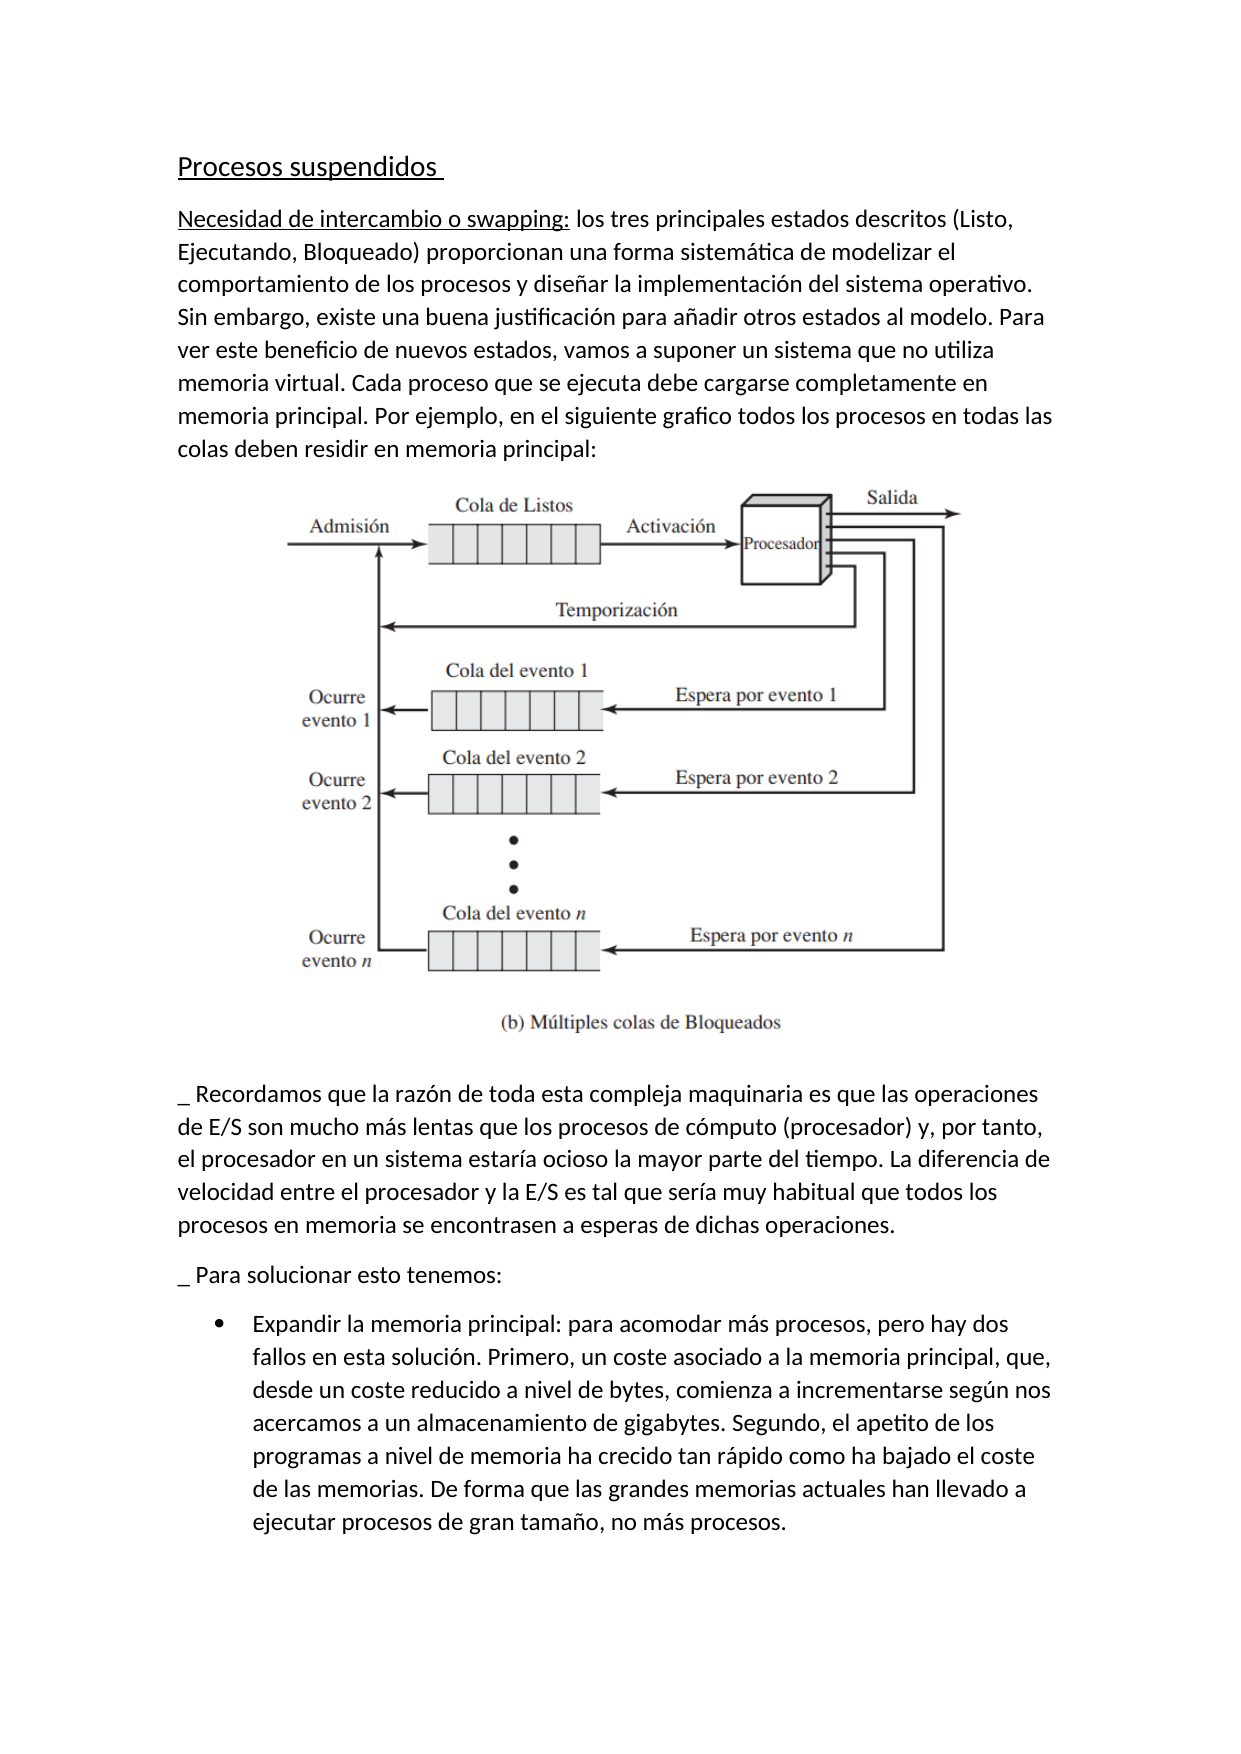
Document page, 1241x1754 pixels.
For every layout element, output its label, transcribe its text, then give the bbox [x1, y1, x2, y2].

text Procesos suspendidos [177, 148, 1063, 183]
list Expandir la memoria principal: para acomodar más procesos, pero hay dos fallos en esta solución. Primero, un coste asociado a la memoria principal, que, desde un coste reducido a nivel de bytes, comienza a incrementarse según nos acercamos a un almacenamiento de gigabytes. Segundo, el apetito de los programas a nivel de memoria ha crecido tan rápido como ha bajado el coste de las memorias. De forma que las grandes memorias actuales han llevado a ejecutar procesos de gran tamaño, no más procesos. [215, 1308, 1063, 1537]
text _ Para solucionar esto tenemos: [177, 1259, 1063, 1289]
text _ Recordamos que la razón de toda esta compleja maquinaria es que las operaciones de E/S son mucho más lentas que los procesos de cómputo (procesador) y, por tanto, el procesador en un sistema estaría ocioso la mayor parte del tiempo. La diferencia de velocidad entre el procesador y la E/S es tal que sería muy habitual que todos los procesos en memoria se encontrasen a esperas de dichas operaciones. [177, 1078, 1063, 1240]
picture [264, 483, 977, 1043]
text Necesidad de intercambio o swapping: los tres principales estados descritos (Listo, Ejecutando, Bloqueado) proporcionan una forma sistemática de modelizar el comportamiento de los procesos y diseñar la implementación del sistema operativo. Sin embargo, existe una buena justificación para añadir otros estados al modelo. Para ver este beneficio de nuevos estados, vamos a suponer un sistema que no utiliza memoria virtual. Cada proceso que se ejecuta debe cargarse completamente en memoria principal. Por ejemplo, en el siguiente grafico todos los procesos en todas las colas deben residir en memoria principal: [177, 203, 1063, 464]
